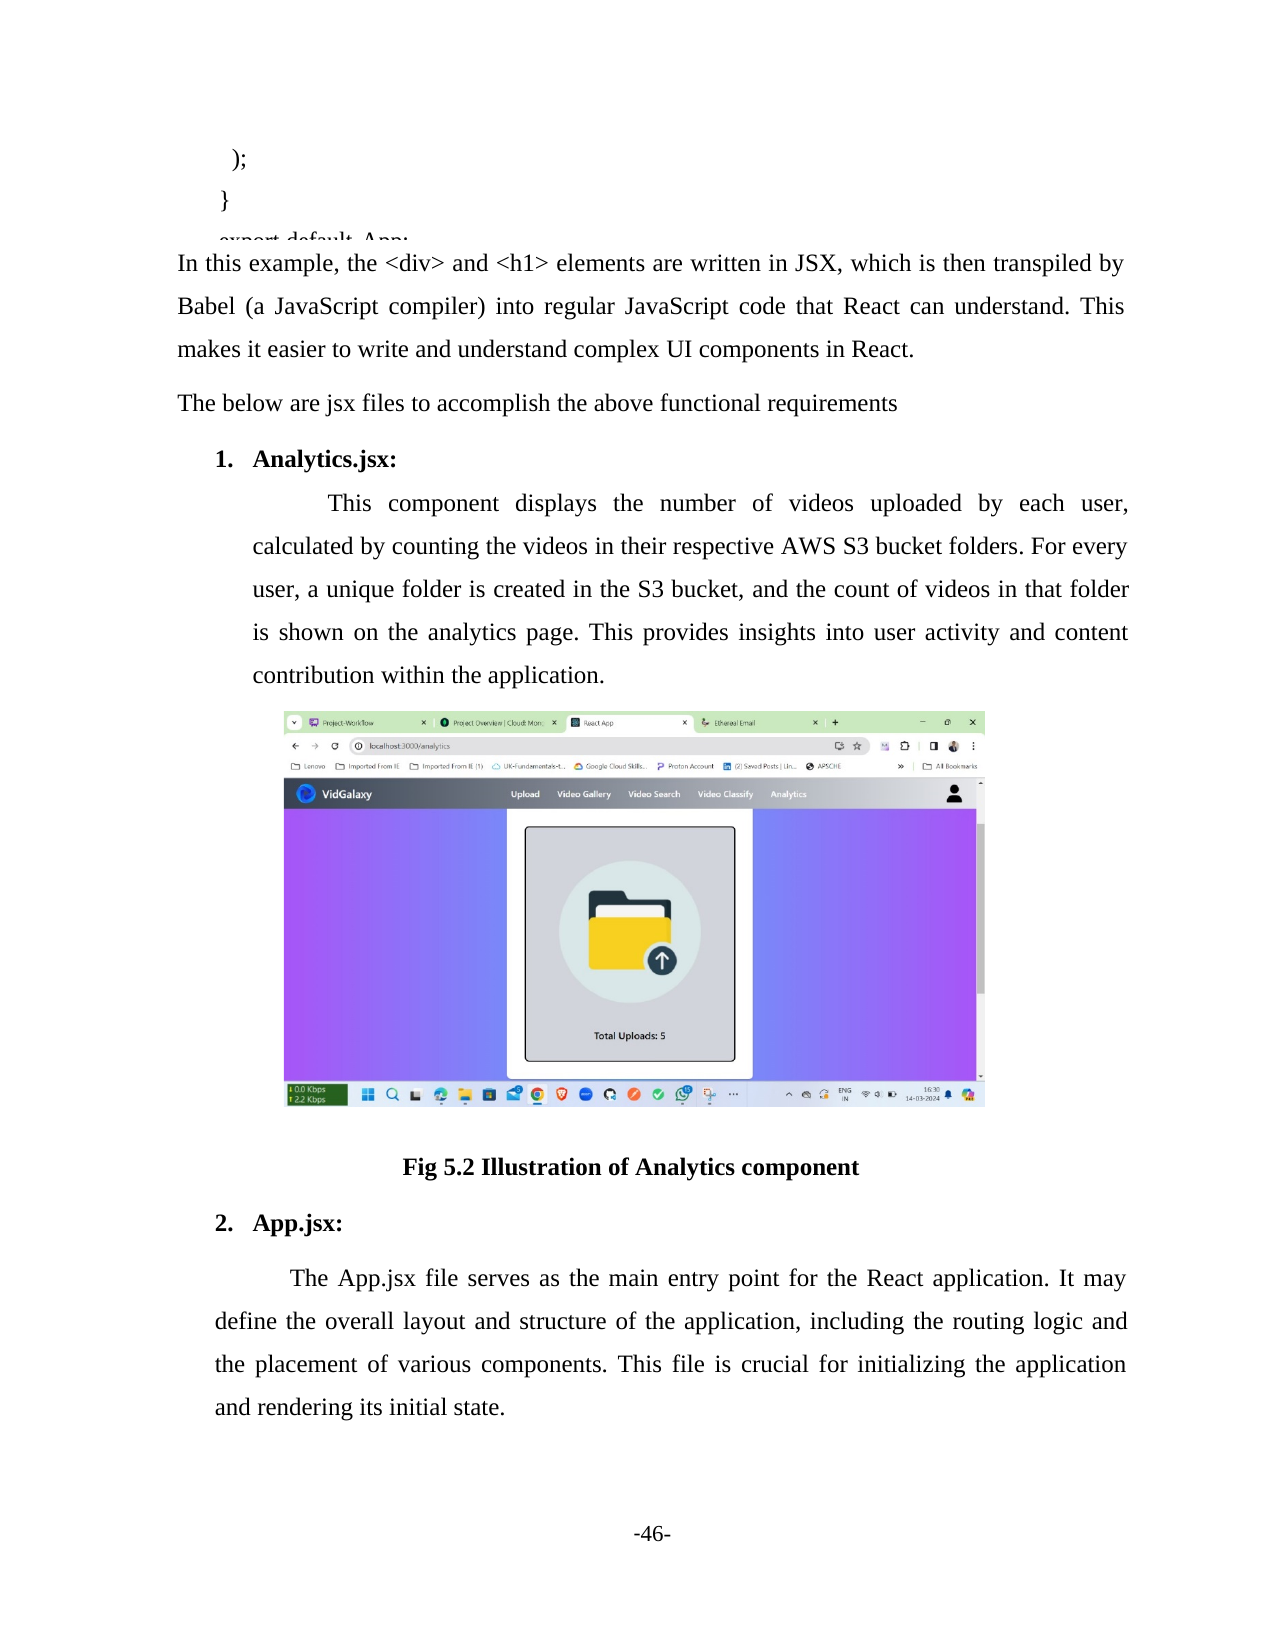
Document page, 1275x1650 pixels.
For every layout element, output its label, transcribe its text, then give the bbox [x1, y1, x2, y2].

subtitle Fig 5.2 Illustration of Analytics component [140, 1152, 1122, 1181]
list App.jsx: [214, 1208, 1198, 1237]
text The App.jsx file serves as the main entry point for the React application. It may define the overall layout and structure of the application, including the routing logic and the placement of various components. This file is crucial for initializing the application and rendering its initial state. [214, 1263, 1128, 1421]
text The below are jsx files to accomplish the above functional requirements [177, 388, 1198, 417]
text This component displays the number of videos uploaded by each user, calculated by counting the videos in their respective AWS S3 bucket folders. For every user, a unique folder is created in the S3 bucket, and the count of videos in that folder is shown on the analytics page. This provides insights into user activity and content contribution within the application. [252, 488, 1129, 689]
text In this example, the <div> and <h1> elements are written in JSX, which is then transpiled by Babel (a JavaScript compiler) into regular JavaScript code that React can understand. This makes it easier to write and understand complex UI components in React. [177, 248, 1126, 363]
picture [283, 711, 985, 1107]
subtitle Analytics.jsx: [214, 444, 1198, 473]
